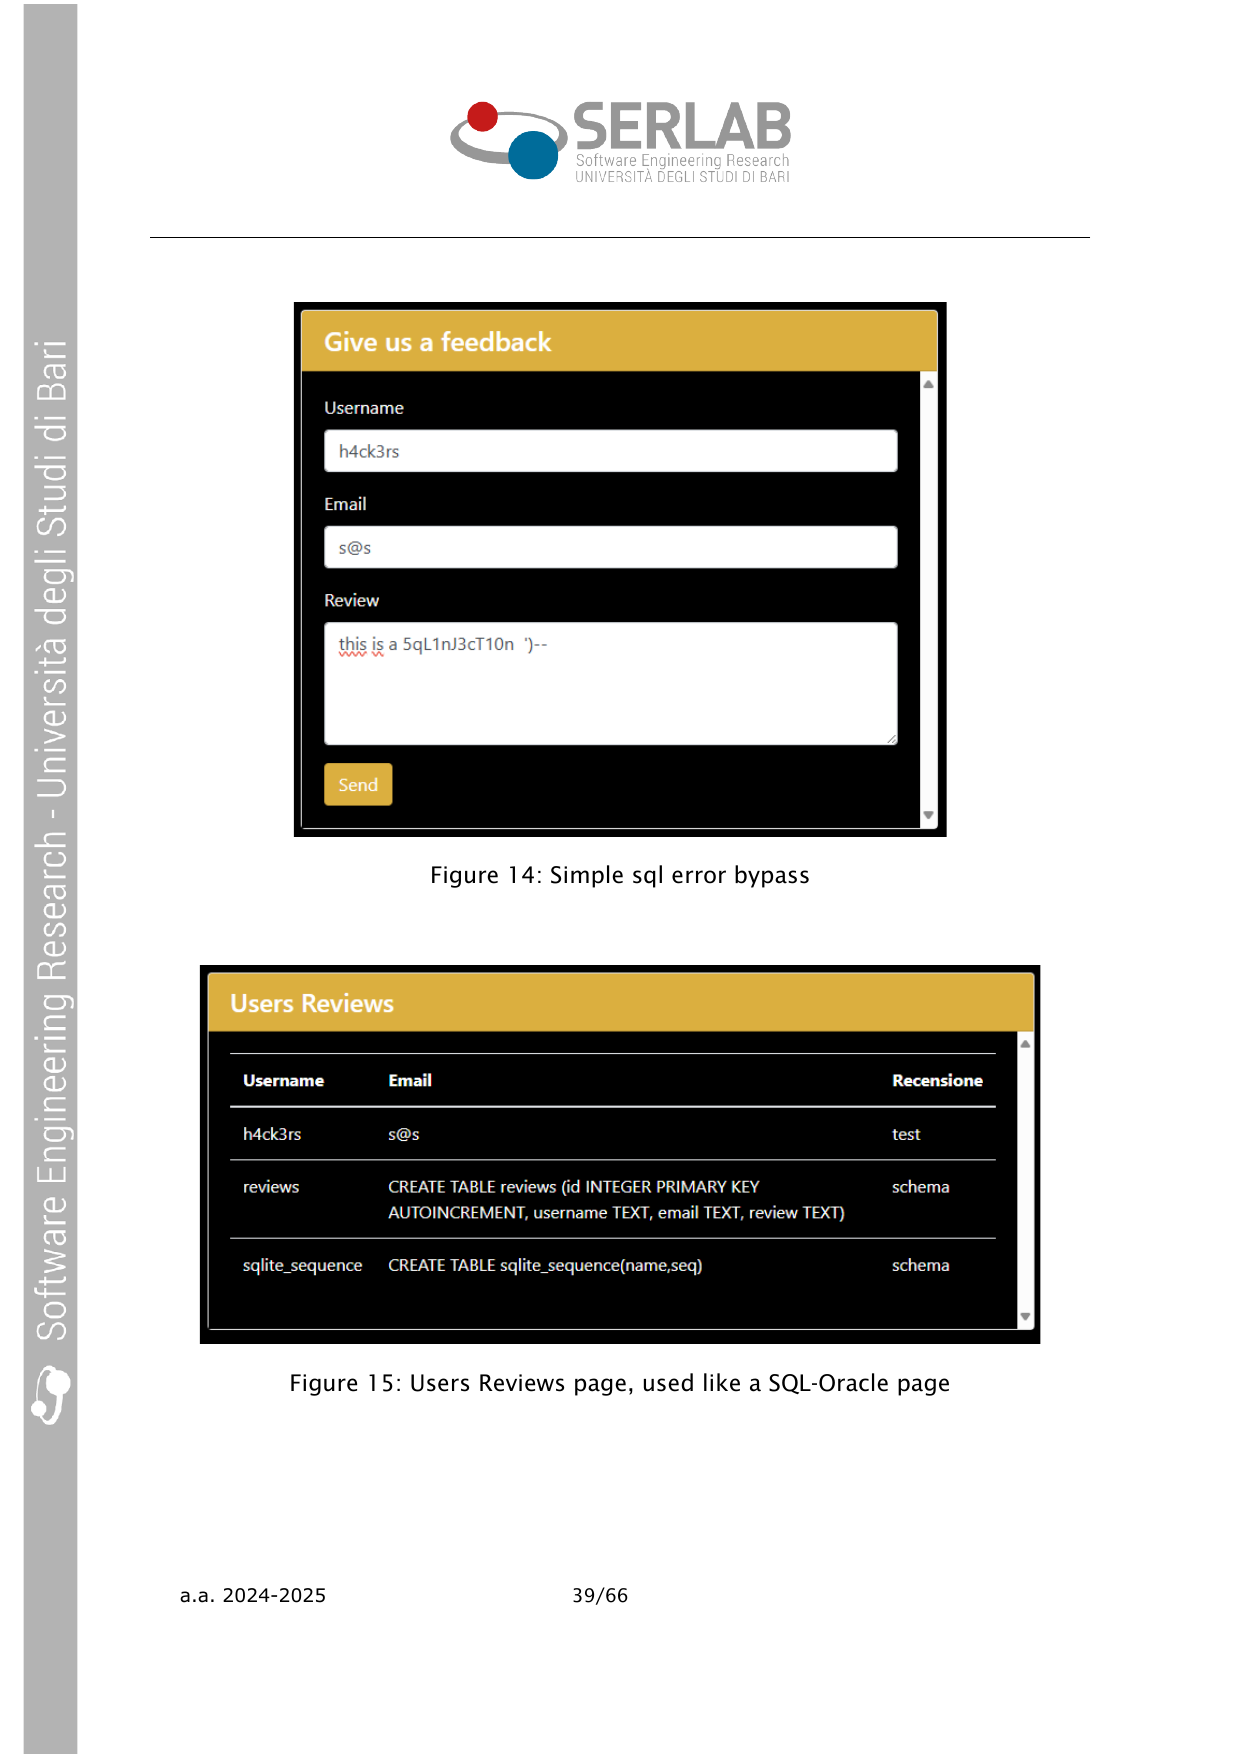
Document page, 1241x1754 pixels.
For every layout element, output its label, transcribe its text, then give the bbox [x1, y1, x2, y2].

text Figure 15: Users Reviews page, used like a SQL-Oracle page [150, 1369, 1090, 1396]
picture [446, 100, 794, 184]
picture [199, 965, 1041, 1344]
picture [293, 302, 947, 837]
picture [23, 4, 78, 1754]
text Figure 14: Simple sql error bypass [150, 861, 1090, 888]
